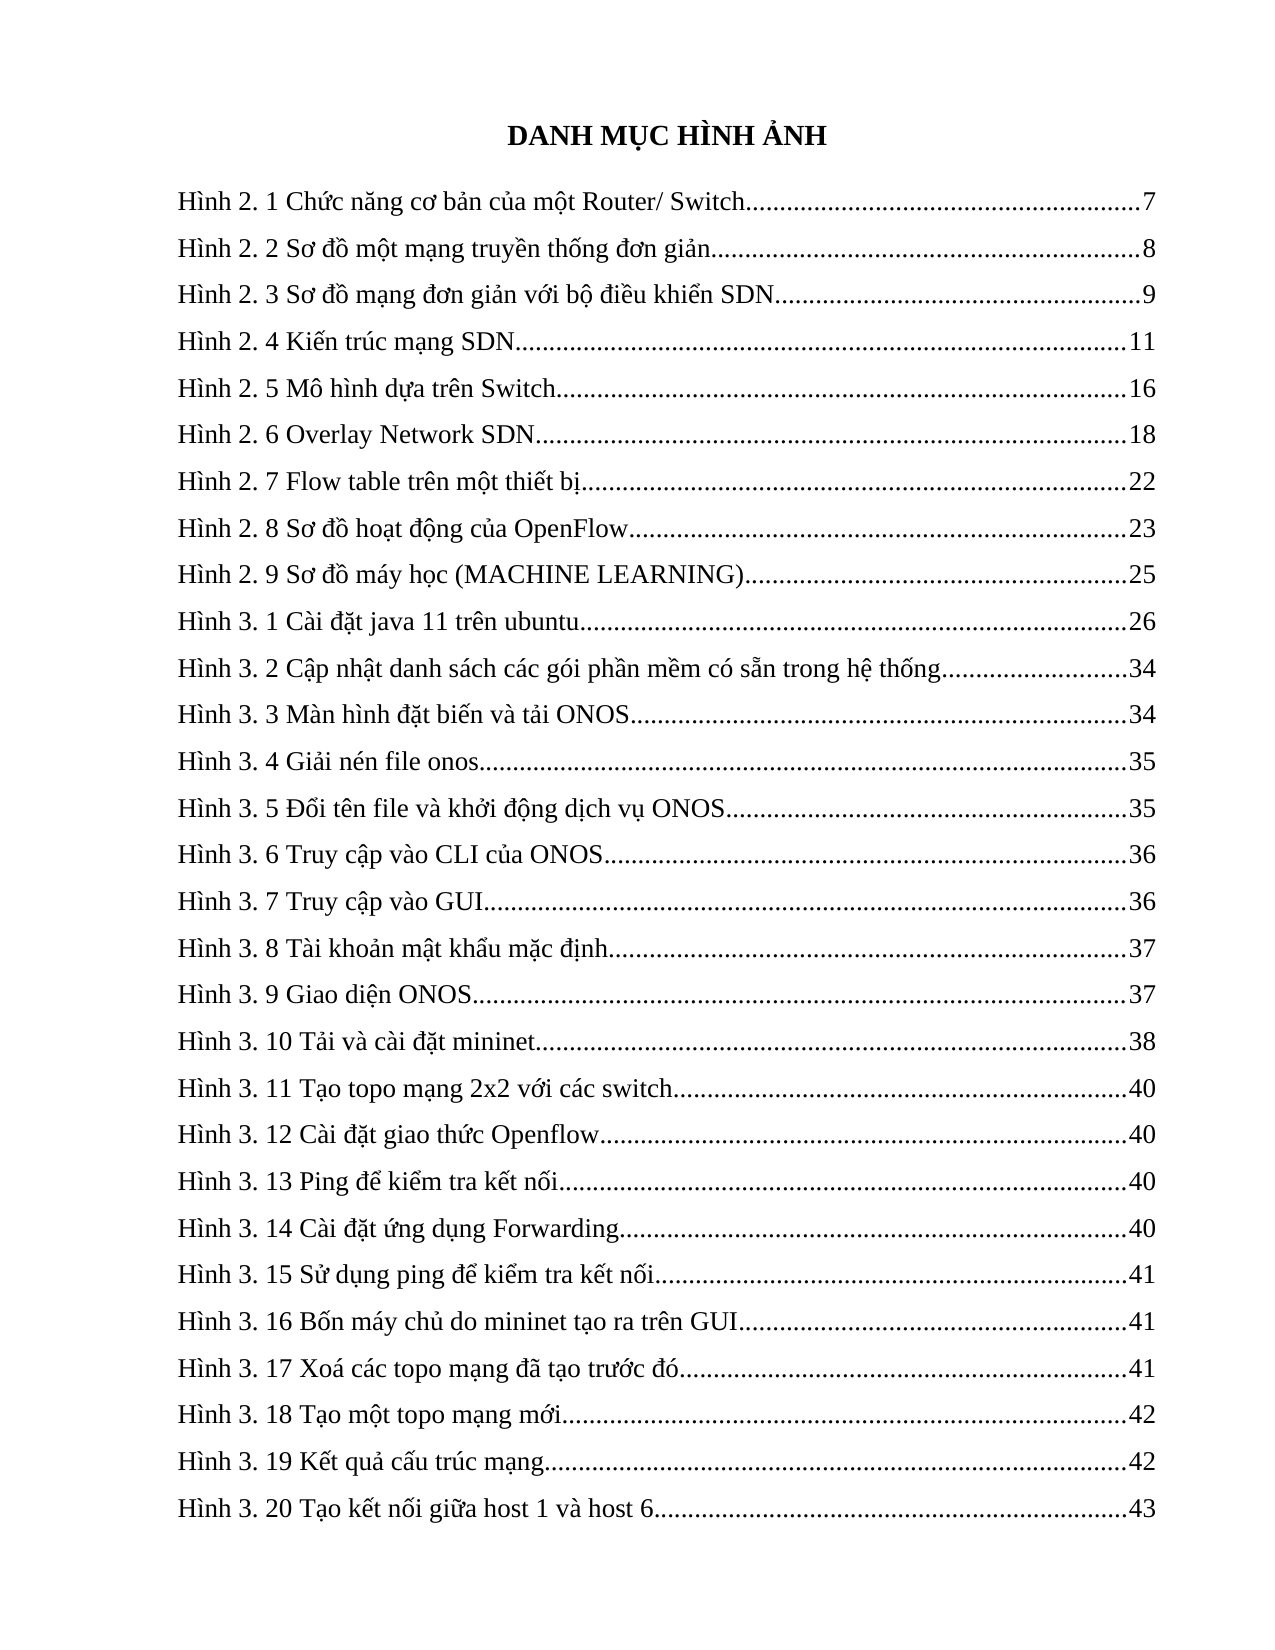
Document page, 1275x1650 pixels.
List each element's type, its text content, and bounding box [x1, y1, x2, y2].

text Hình 3. 6 Truy cập vào CLI của ONOS 36 [177, 838, 1157, 869]
text Hình 3. 12 Cài đặt giao thức Openflow 40 [177, 1118, 1157, 1149]
text Hình 3. 4 Giải nén file onos 35 [177, 745, 1157, 776]
text Hình 3. 17 Xoá các topo mạng đã tạo trước đó 41 [177, 1352, 1157, 1383]
text Hình 3. 7 Truy cập vào GUI 36 [177, 885, 1157, 916]
text Hình 2. 5 Mô hình dựa trên Switch. 16 [177, 372, 1157, 403]
text Hình 2. 6 Overlay Network SDN. 18 [177, 418, 1157, 449]
text Hình 3. 8 Tài khoản mật khẩu mặc định 37 [177, 932, 1157, 963]
text Hình 2. 3 Sơ đồ mạng đơn giản với bộ điều khiển SDN. 9 [177, 278, 1157, 309]
text Hình 2. 1 Chức năng cơ bản của một Router/ Switch 7 [177, 185, 1157, 216]
text Hình 3. 10 Tải và cài đặt mininet 38 [177, 1025, 1157, 1056]
text Hình 3. 18 Tạo một topo mạng mới 42 [177, 1398, 1157, 1429]
text Hình 3. 13 Ping để kiểm tra kết nối 40 [177, 1165, 1157, 1196]
text Hình 3. 1 Cài đặt java 11 trên ubuntu 26 [177, 605, 1157, 636]
text DANH MỤC HÌNH ẢNH [177, 118, 1157, 152]
text Hình 3. 3 Màn hình đặt biến và tải ONOS 34 [177, 698, 1157, 729]
text Hình 3. 14 Cài đặt ứng dụng Forwarding 40 [177, 1212, 1157, 1243]
text Hình 3. 15 Sử dụng ping để kiểm tra kết nối 41 [177, 1258, 1157, 1289]
text Hình 3. 20 Tạo kết nối giữa host 1 và host 6 43 [177, 1492, 1157, 1523]
text Hình 3. 11 Tạo topo mạng 2x2 với các switch 40 [177, 1072, 1157, 1103]
text Hình 2. 2 Sơ đồ một mạng truyền thống đơn giản. 8 [177, 232, 1157, 263]
text Hình 2. 4 Kiến trúc mạng SDN. 11 [177, 325, 1157, 356]
text Hình 2. 7 Flow table trên một thiết bị 22 [177, 465, 1157, 496]
text Hình 2. 8 Sơ đồ hoạt động của OpenFlow 23 [177, 512, 1157, 543]
text Hình 3. 2 Cập nhật danh sách các gói phần mềm có sẵn trong hệ thống 34 [177, 652, 1157, 683]
text Hình 3. 19 Kết quả cấu trúc mạng 42 [177, 1445, 1157, 1476]
text Hình 2. 9 Sơ đồ máy học (MACHINE LEARNING) 25 [177, 558, 1157, 589]
text Hình 3. 5 Đổi tên file và khởi động dịch vụ ONOS 35 [177, 792, 1157, 823]
text Hình 3. 9 Giao diện ONOS 37 [177, 978, 1157, 1009]
text Hình 3. 16 Bốn máy chủ do mininet tạo ra trên GUI 41 [177, 1305, 1157, 1336]
